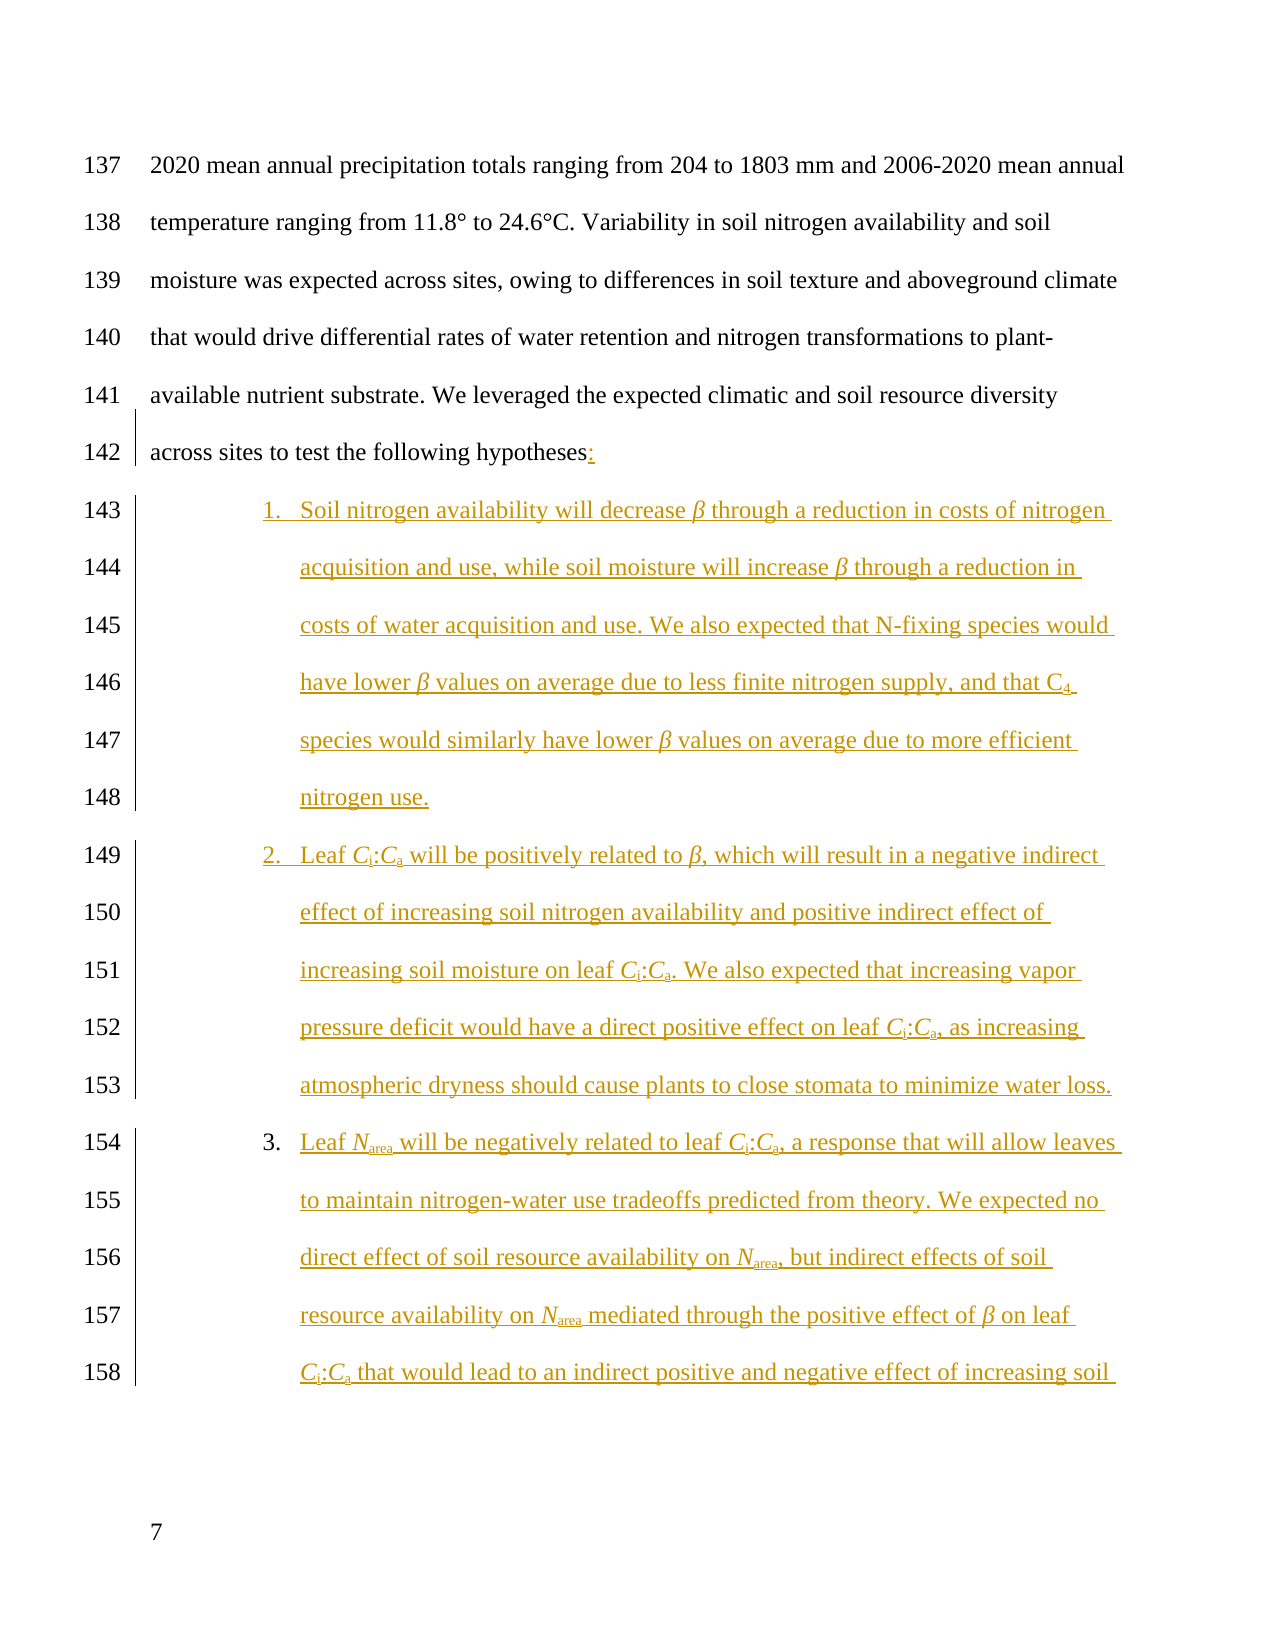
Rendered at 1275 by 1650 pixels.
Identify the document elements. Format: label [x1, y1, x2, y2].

text [150, 150, 1125, 466]
